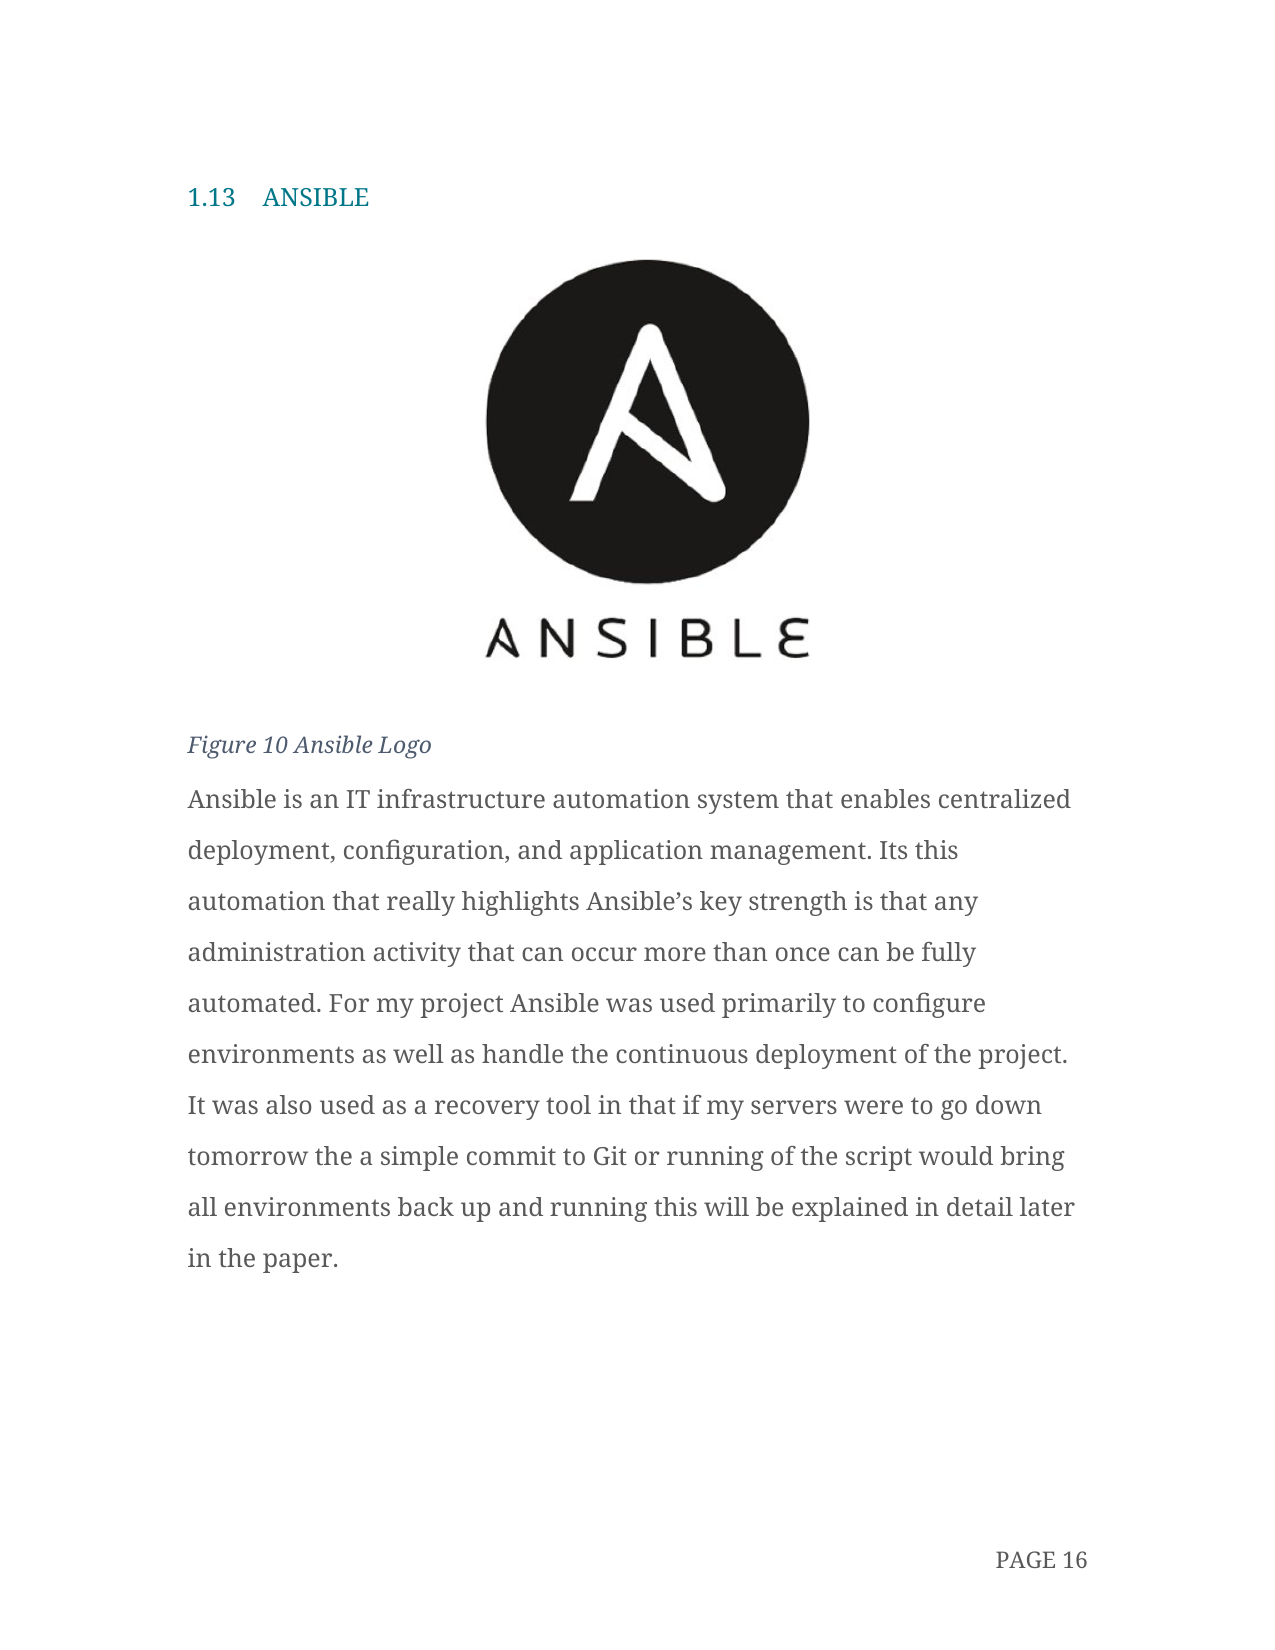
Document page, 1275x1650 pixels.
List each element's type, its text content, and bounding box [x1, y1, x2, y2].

text Ansible is an IT infrastructure automation system that enables centralized deployment, configuration, and application management. Its this automation that really highlights Ansible’s key strength is that any administration activity that can occur more than once can be fully automated. For my project Ansible was used primarily to configure environments as well as handle the continuous deployment of the project. It was also used as a recovery tool in that if my servers were to go down tomorrow the a simple commit to Git or running of the script would bring all environments back up and running this will be explained in detail later in the paper. [187, 781, 1087, 1275]
subtitle Ansible [187, 180, 1087, 214]
text Figure 10 Ansible Logo [187, 729, 1087, 761]
picture [187, 230, 1088, 706]
